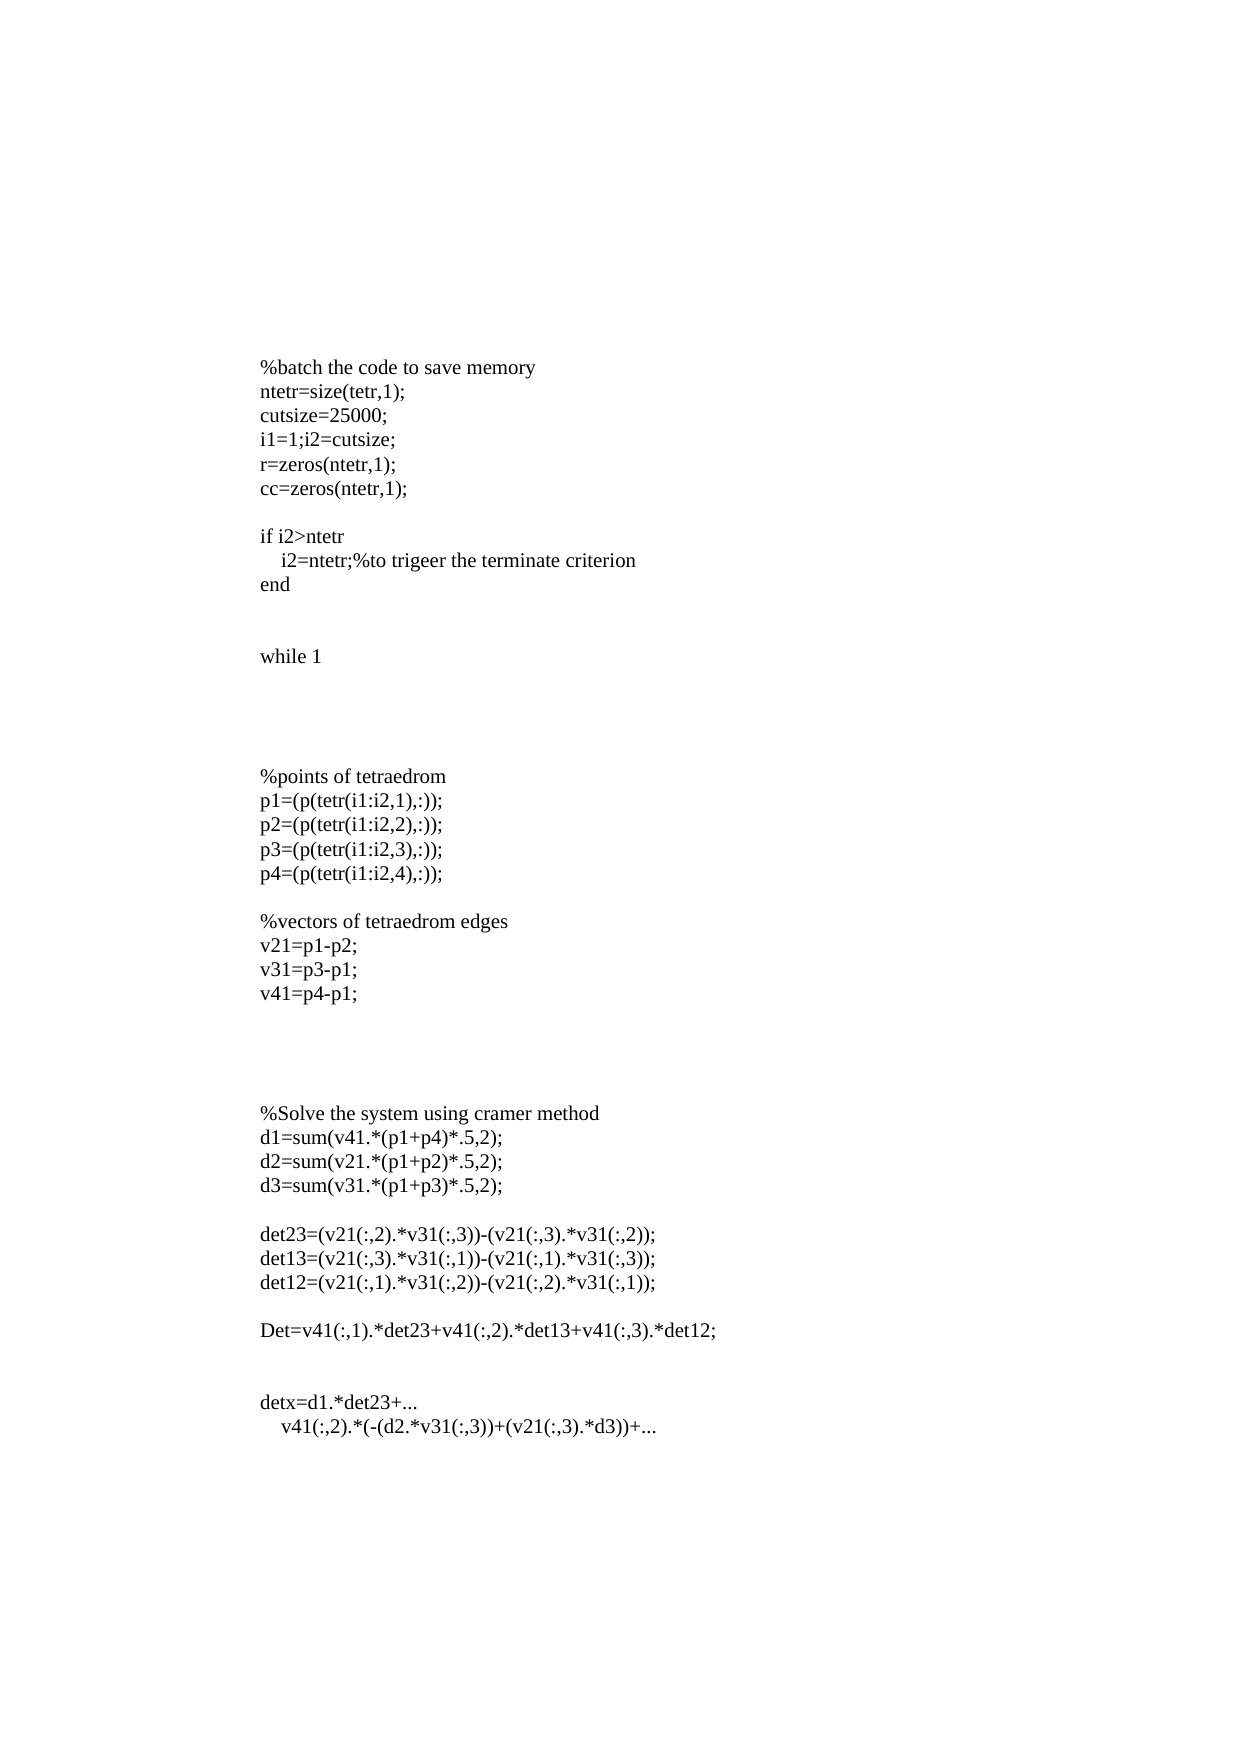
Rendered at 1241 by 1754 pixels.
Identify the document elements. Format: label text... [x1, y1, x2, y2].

text Det=v41(:,1).*det23+v41(:,2).*det13+v41(:,3).*det12; [260, 1318, 980, 1342]
text det23=(v21(:,2).*v31(:,3))-(v21(:,3).*v31(:,2)); [260, 1221, 980, 1246]
text i2=ntetr;%to trigeer the terminate criterion [260, 548, 980, 572]
text p2=(p(tetr(i1:i2,2),:)); [260, 812, 980, 836]
text p3=(p(tetr(i1:i2,3),:)); [260, 836, 980, 861]
text ntetr=size(tetr,1); [260, 379, 980, 403]
text r=zeros(ntetr,1); [260, 451, 980, 476]
text detx=d1.*det23+... [260, 1390, 980, 1414]
text cutsize=25000; [260, 403, 980, 427]
text %vectors of tetraedrom edges [260, 909, 980, 933]
text v41=p4-p1; [260, 981, 980, 1005]
text end [260, 572, 980, 596]
text %points of tetraedrom [260, 764, 980, 788]
text i1=1;i2=cutsize; [260, 427, 980, 451]
text v31=p3-p1; [260, 957, 980, 981]
text p4=(p(tetr(i1:i2,4),:)); [260, 861, 980, 884]
text v41(:,2).*(-(d2.*v31(:,3))+(v21(:,3).*d3))+... [260, 1414, 980, 1438]
text %Solve the system using cramer method [260, 1101, 980, 1125]
text d1=sum(v41.*(p1+p4)*.5,2); [260, 1125, 980, 1149]
text p1=(p(tetr(i1:i2,1),:)); [260, 788, 980, 812]
text d2=sum(v21.*(p1+p2)*.5,2); [260, 1149, 980, 1173]
text cc=zeros(ntetr,1); [260, 476, 980, 499]
text det12=(v21(:,1).*v31(:,2))-(v21(:,2).*v31(:,1)); [260, 1269, 980, 1294]
text det13=(v21(:,3).*v31(:,1))-(v21(:,1).*v31(:,3)); [260, 1246, 980, 1269]
text d3=sum(v31.*(p1+p3)*.5,2); [260, 1173, 980, 1197]
text while 1 [260, 644, 980, 668]
text v21=p1-p2; [260, 933, 980, 957]
text if i2>ntetr [260, 524, 980, 548]
text %batch the code to save memory [260, 355, 980, 379]
